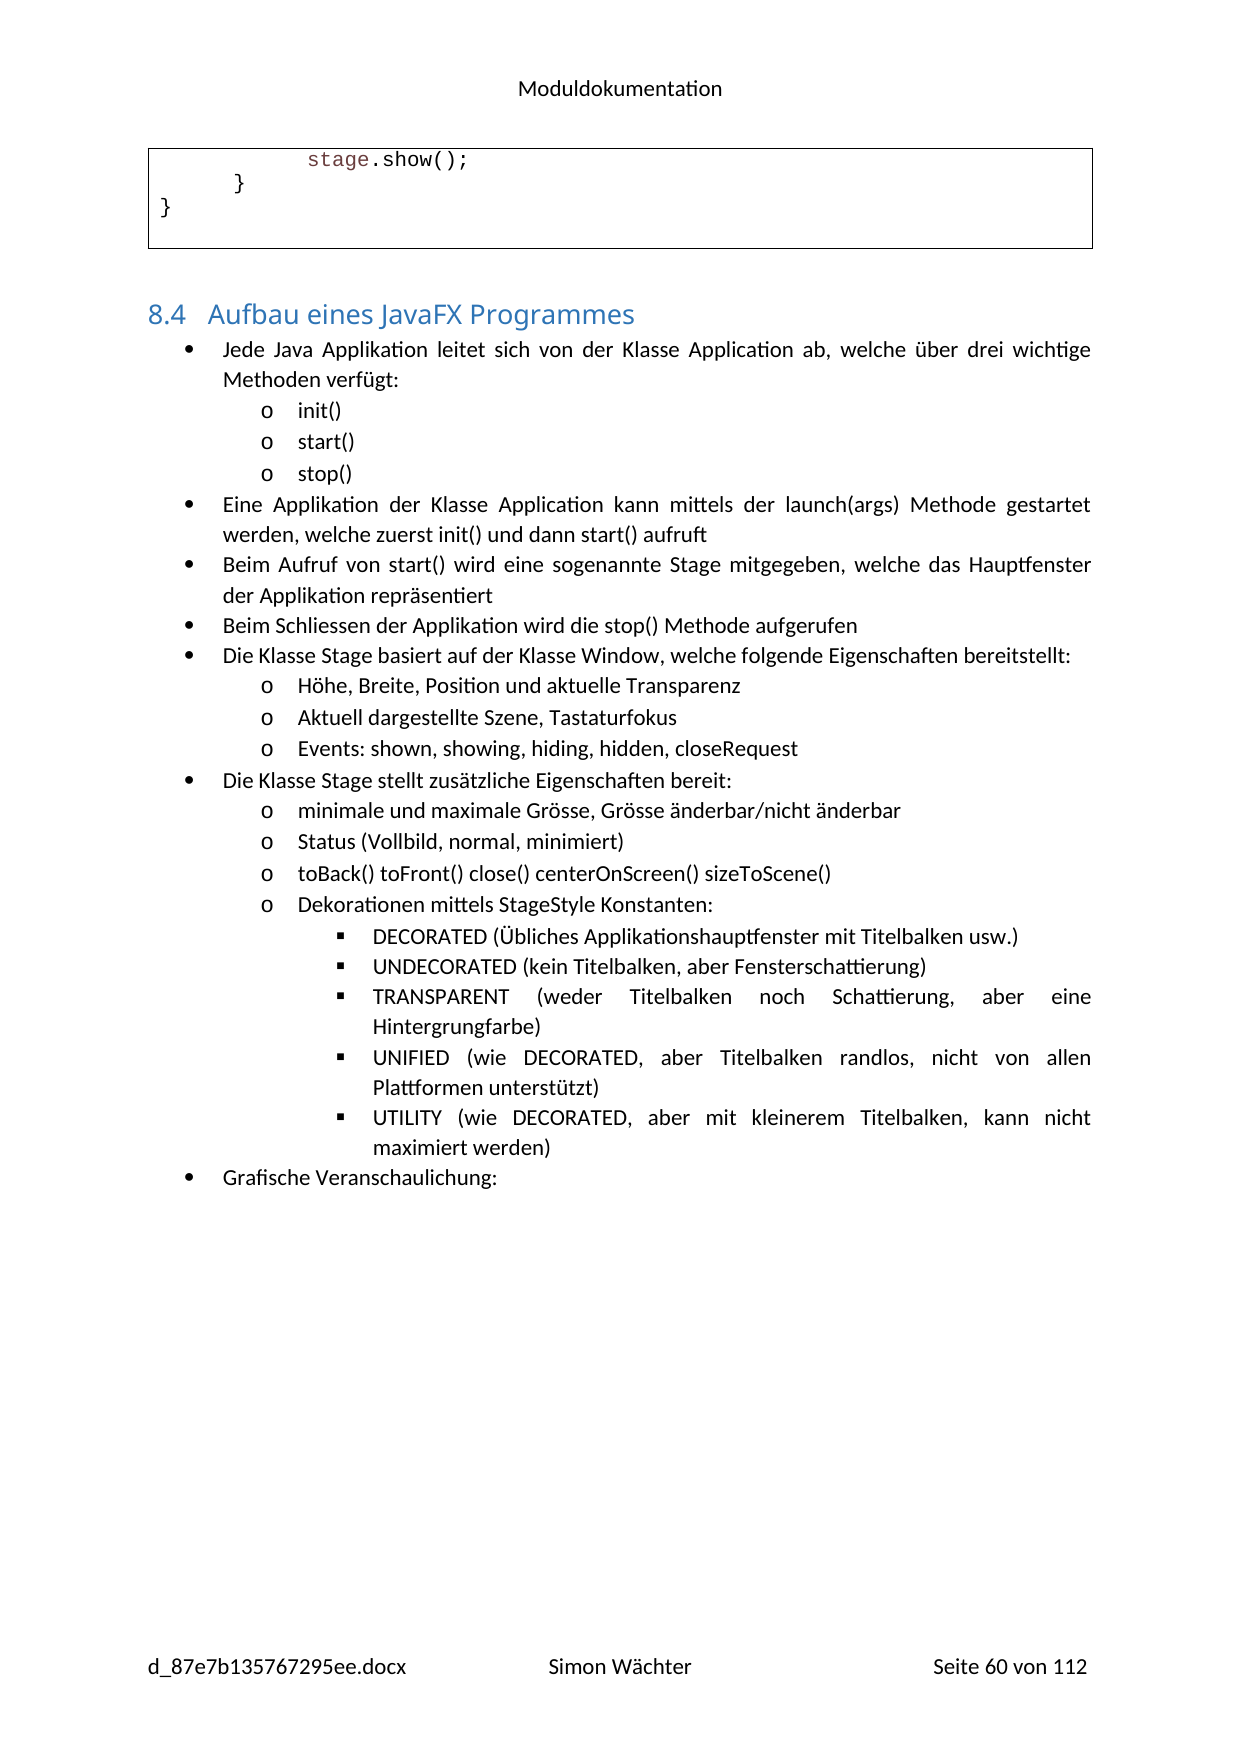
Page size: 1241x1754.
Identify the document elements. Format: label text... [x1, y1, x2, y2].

list Beim Schliessen der Applikation wird die stop() Methode aufgerufen [185, 611, 1093, 639]
list UTILITY (wie DECORATED, aber mit kleinerem Titelbalken, kann nicht maximiert werden) [335, 1103, 1093, 1161]
list UNIFIED (wie DECORATED, aber Titelbalken randlos, nicht von allen Plattformen unterstützt) [335, 1043, 1093, 1101]
list Events: shown, showing, hiding, hidden, closeRequest [260, 734, 1093, 763]
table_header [149, 149, 1092, 248]
list Die Klasse Stage basiert auf der Klasse Window, welche folgende Eigenschaften bereitstellt: [185, 641, 1093, 669]
subtitle Aufbau eines JavaFX Programmes [148, 296, 1093, 332]
list Dekorationen mittels StageStyle Konstanten: [260, 890, 1093, 919]
list DECORATED (Übliches Applikationshauptfenster mit Titelbalken usw.) [335, 922, 1093, 950]
list stop() [260, 459, 1093, 488]
list Die Klasse Stage stellt zusätzliche Eigenschaften bereit: [185, 766, 1093, 794]
list minimale und maximale Grösse, Grösse änderbar/nicht änderbar [260, 796, 1093, 825]
list init() [260, 396, 1093, 425]
list Beim Aufruf von start() wird eine sogenannte Stage mitgegeben, welche das Hauptfenster der Applikation repräsentiert [185, 551, 1093, 609]
list Höhe, Breite, Position und aktuelle Transparenz [260, 671, 1093, 701]
list toBack() toFront() close() centerOnScreen() sizeToScene() [260, 859, 1093, 888]
list start() [260, 427, 1093, 456]
list Jede Java Applikation leitet sich von der Klasse Application ab, welche über drei wichtige Methoden verfügt: [185, 335, 1093, 393]
list Eine Applikation der Klasse Application kann mittels der launch(args) Methode gestartet werden, welche zuerst init() und dann start() aufruft [185, 490, 1093, 548]
list Aktuell dargestellte Szene, Tastaturfokus [260, 703, 1093, 732]
list TRANSPARENT (weder Titelbalken noch Schattierung, aber eine Hintergrungfarbe) [335, 982, 1093, 1040]
list Status (Vollbild, normal, minimiert) [260, 827, 1093, 857]
list UNDECORATED (kein Titelbalken, aber Fensterschattierung) [335, 952, 1093, 980]
list Grafische Veranschaulichung: [185, 1163, 1093, 1191]
